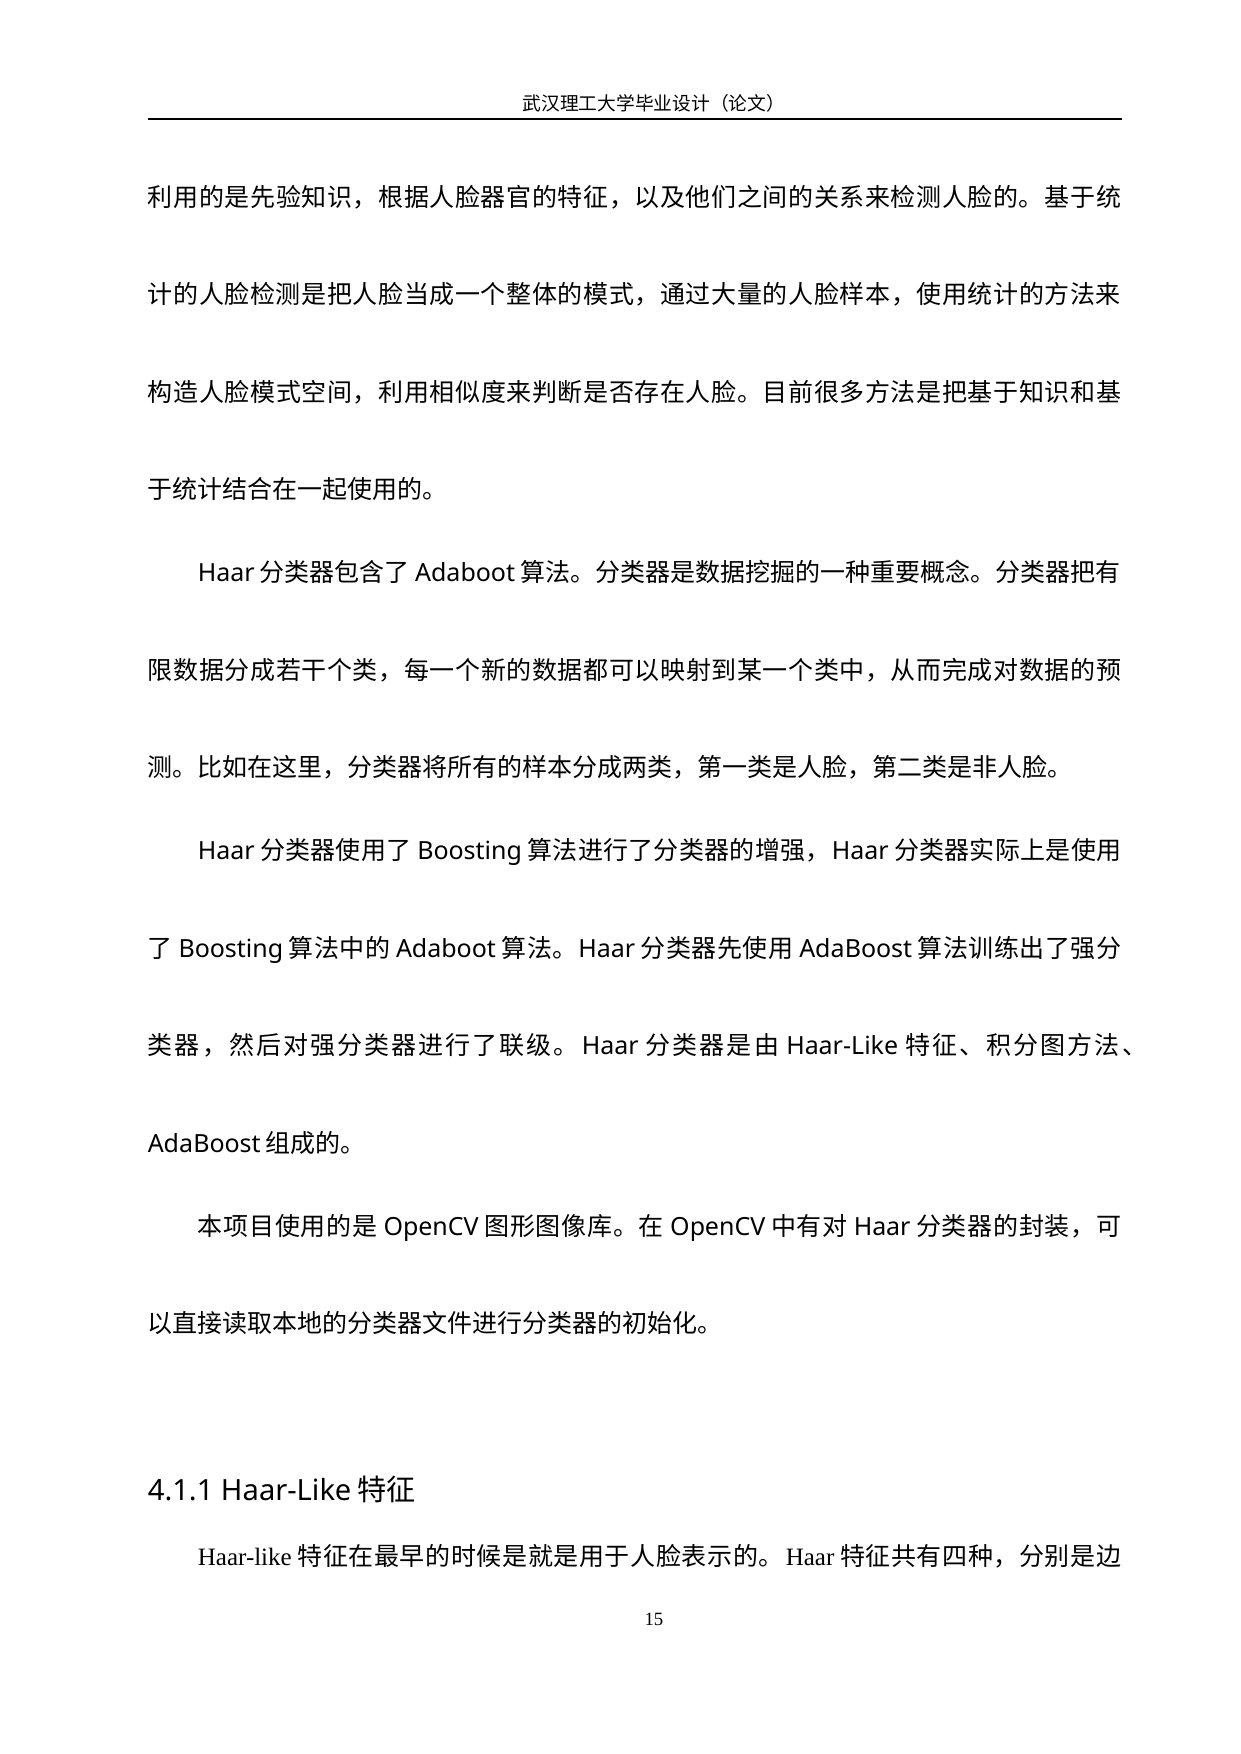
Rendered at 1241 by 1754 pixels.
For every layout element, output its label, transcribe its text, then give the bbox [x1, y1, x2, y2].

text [148, 1522, 1122, 1587]
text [148, 163, 1122, 520]
text 本项目使用的是OpenCV图形图像库。在OpenCV中有对Haar分类器的封装，可以直接读取本地的分类器文件进行分类器的初始化。 [148, 1192, 1122, 1354]
text Haar分类器包含了Adaboot算法。分类器是数据挖掘的一种重要概念。分类器把有限数据分成若干个类，每一个新的数据都可以映射到某一个类中，从而完成对数据的预测。比如在这里，分类器将所有的样本分成两类，第一类是人脸，第二类是非人脸。 [148, 538, 1122, 798]
text Haar分类器使用了Boosting算法进行了分类器的增强，Haar分类器实际上是使用了Boosting算法中的Adaboot算法。Haar分类器先使用AdaBoost算法训练出了强分类器，然后对强分类器进行了联级。Haar分类器是由Haar-Like特征、积分图方法、AdaBoost组成的。 [148, 816, 1122, 1174]
subtitle 4.1.1 Haar-Like特征 [148, 1456, 1122, 1521]
